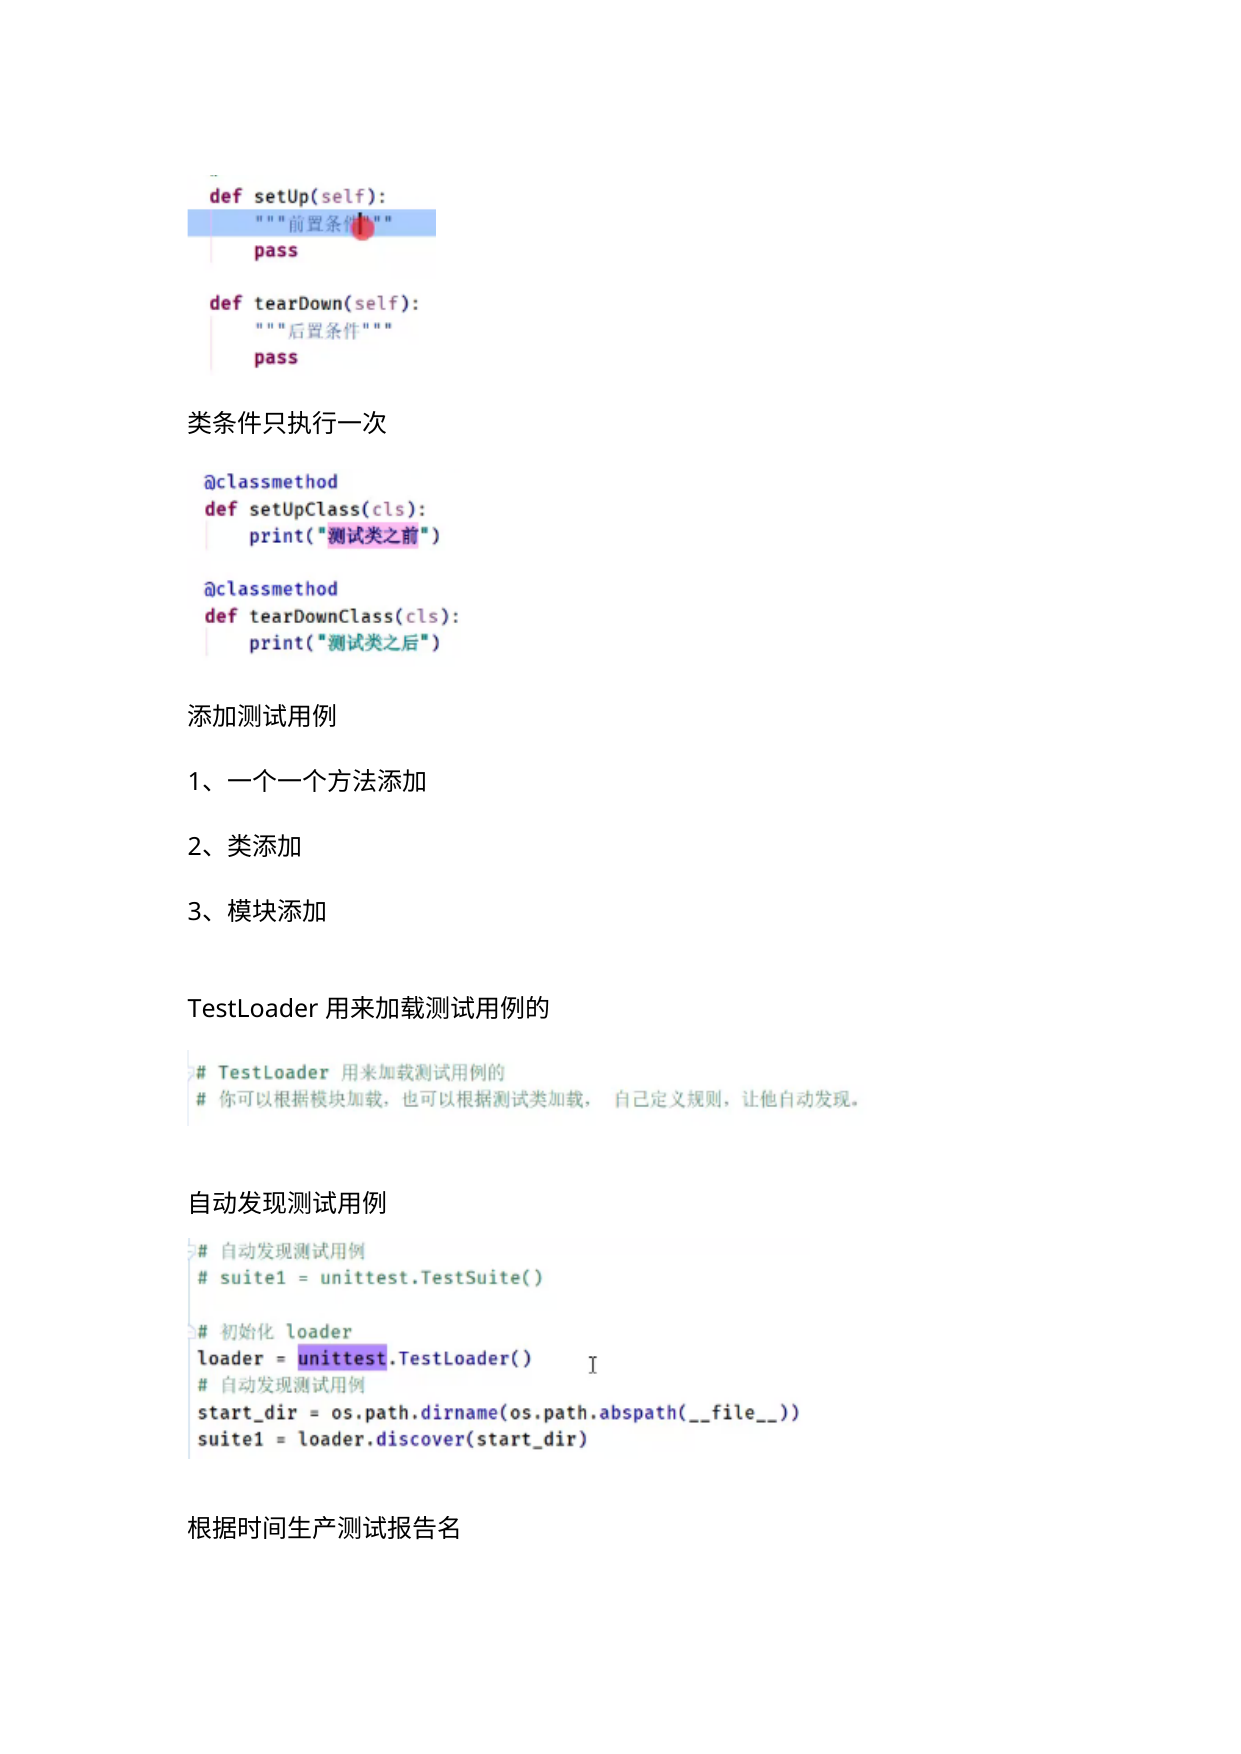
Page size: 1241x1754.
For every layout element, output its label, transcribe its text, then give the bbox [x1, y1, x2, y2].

list TestLoader 用来加载测试用例的 [187, 974, 1053, 1039]
picture [187, 1238, 810, 1459]
list 类条件只执行一次 [187, 389, 1053, 454]
picture [187, 469, 461, 667]
list 自动发现测试用例 [187, 1169, 1053, 1234]
list 一个一个方法添加 [187, 747, 1053, 812]
picture [187, 175, 436, 376]
picture [187, 1050, 871, 1126]
list 类添加 [187, 812, 1053, 877]
list 根据时间生产测试报告名 [187, 1494, 1053, 1559]
list 模块添加 [187, 877, 1053, 942]
list 添加测试用例 [187, 682, 1053, 747]
